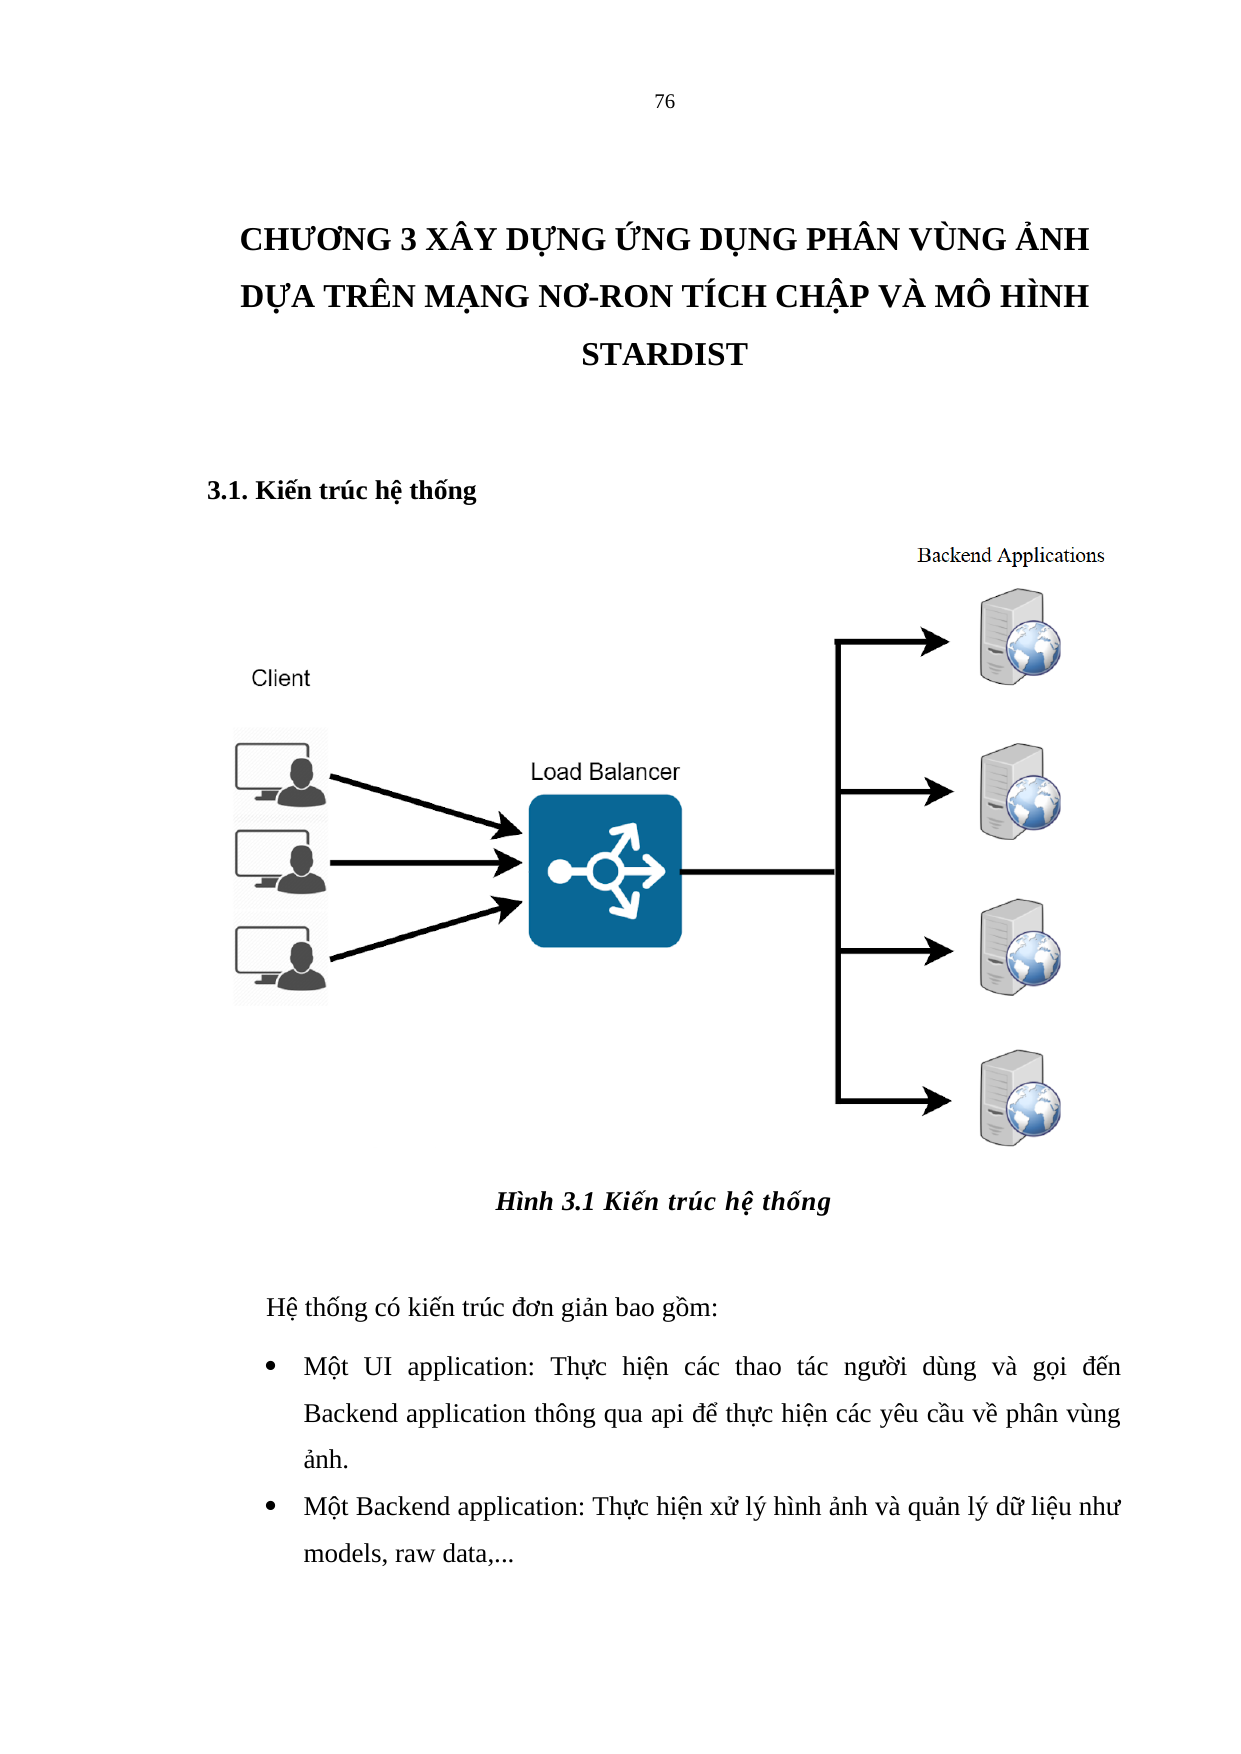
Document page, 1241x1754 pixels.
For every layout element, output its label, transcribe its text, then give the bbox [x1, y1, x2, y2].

list Một UI application: Thực hiện các thao tác người dùng và gọi đến Backend application thông qua api để thực hiện các yêu cầu về phân vùng ảnh. [266, 1350, 1122, 1474]
text Hình 3.1 Kiến trúc hệ thống [207, 1185, 1122, 1216]
picture [207, 533, 1122, 1173]
text Hệ thống có kiến trúc đơn giản bao gồm: [207, 1291, 1122, 1322]
subtitle CHƯƠNG 3 XÂY DỰNG ỨNG DỤNG PHÂN VÙNG ẢNH DỰA TRÊN MẠNG NƠ-RON TÍCH CHẬP VÀ MÔ HÌNH STARDIST [207, 219, 1122, 373]
subtitle 3.1. Kiến trúc hệ thống [207, 474, 1122, 505]
list Một Backend application: Thực hiện xử lý hình ảnh và quản lý dữ liệu như models, raw data,... [266, 1490, 1122, 1568]
